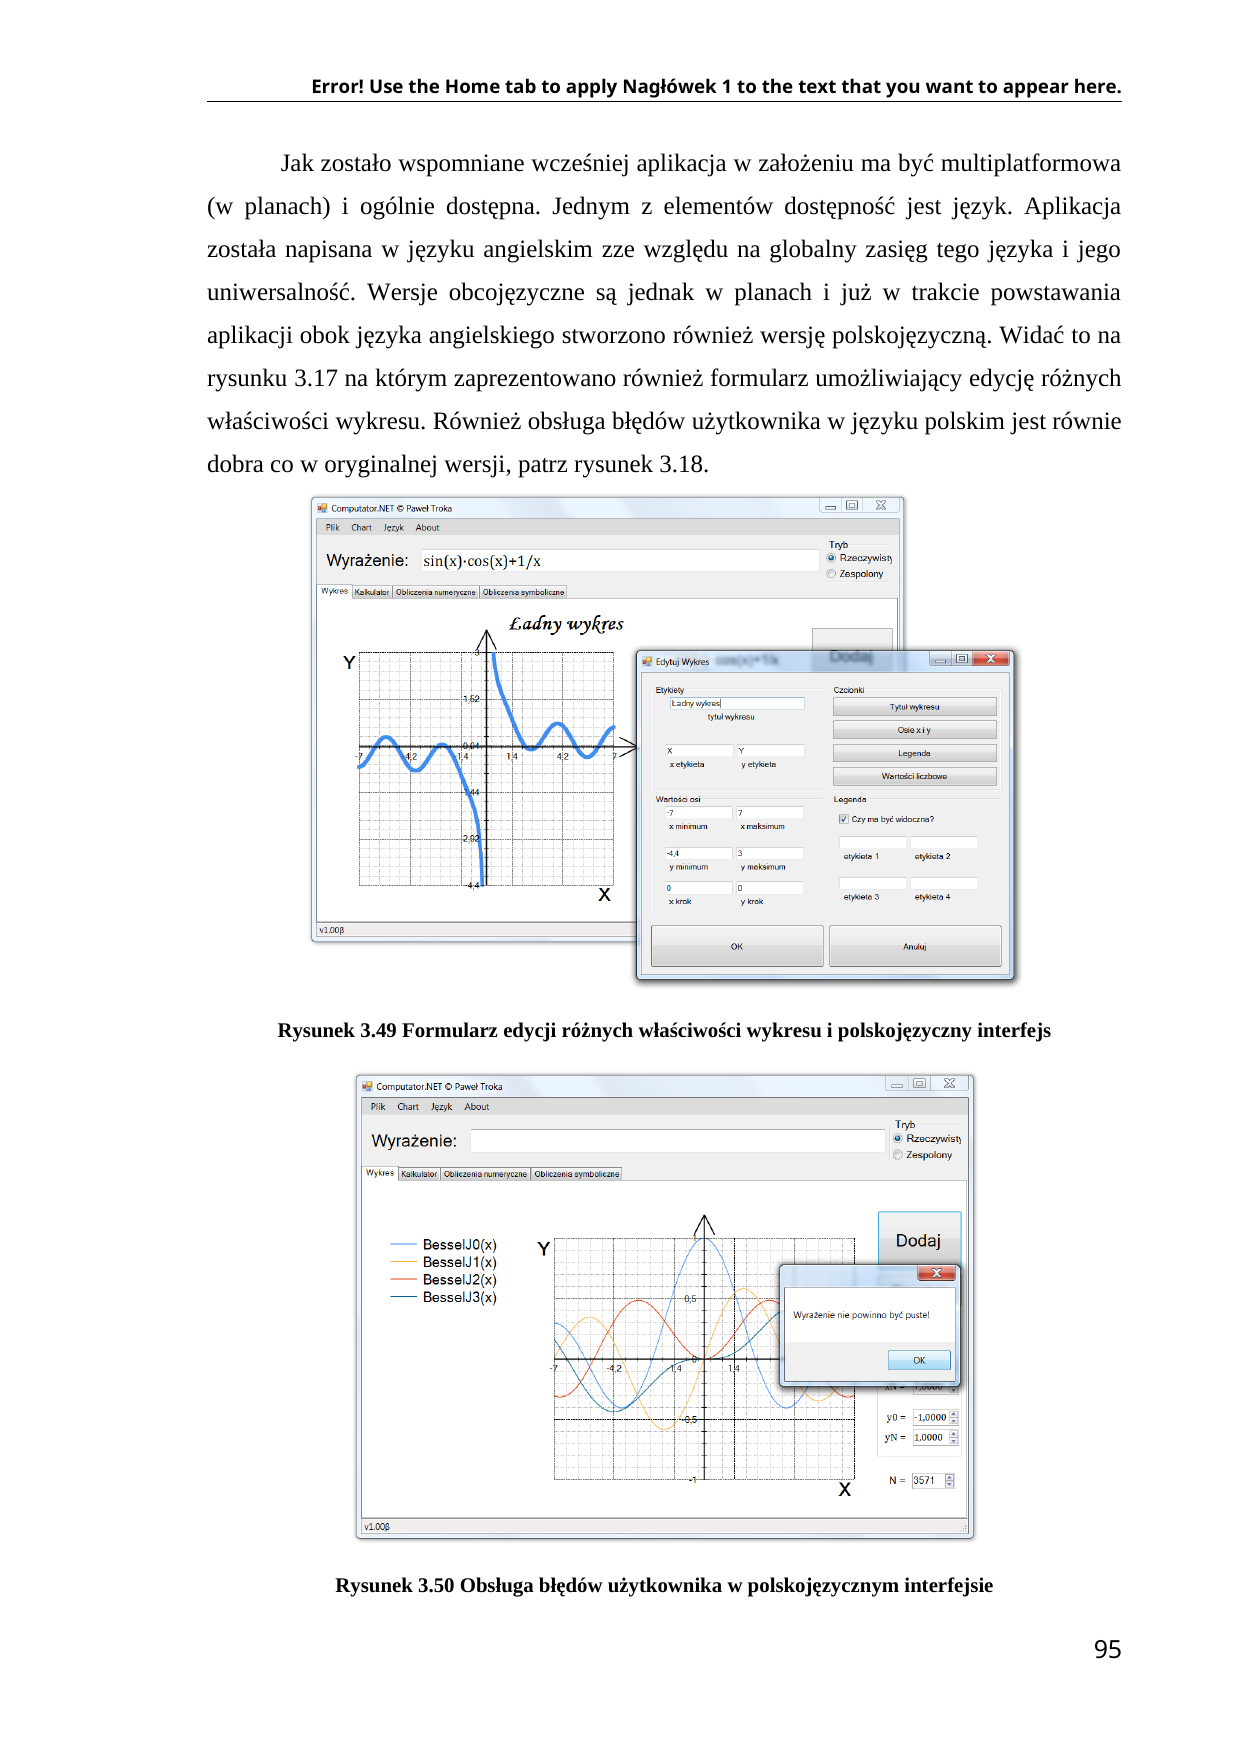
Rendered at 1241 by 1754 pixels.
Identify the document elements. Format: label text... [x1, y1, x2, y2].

picture [306, 492, 1023, 992]
text Jak zostało wspomniane wcześniej aplikacja w założeniu ma być multiplatformowa (w planach) i ogólnie dostępna. Jednym z elementów dostępność jest język. Aplikacja została napisana w języku angielskim zze względu na globalny zasięg tego języka i jego uniwersalność. Wersje obcojęzyczne są jednak w planach i już w trakcie powstawania aplikacji obok języka angielskiego stworzono również wersję polskojęzyczną. Widać to na rysunku 3.17 na którym zaprezentowano również formularz umożliwiający edycję różnych właściwości wykresu. Również obsługa błędów użytkownika w języku polskim jest równie dobra co w oryginalnej wersji, patrz rysunek 3.18. [207, 148, 1122, 478]
picture [346, 1067, 983, 1547]
